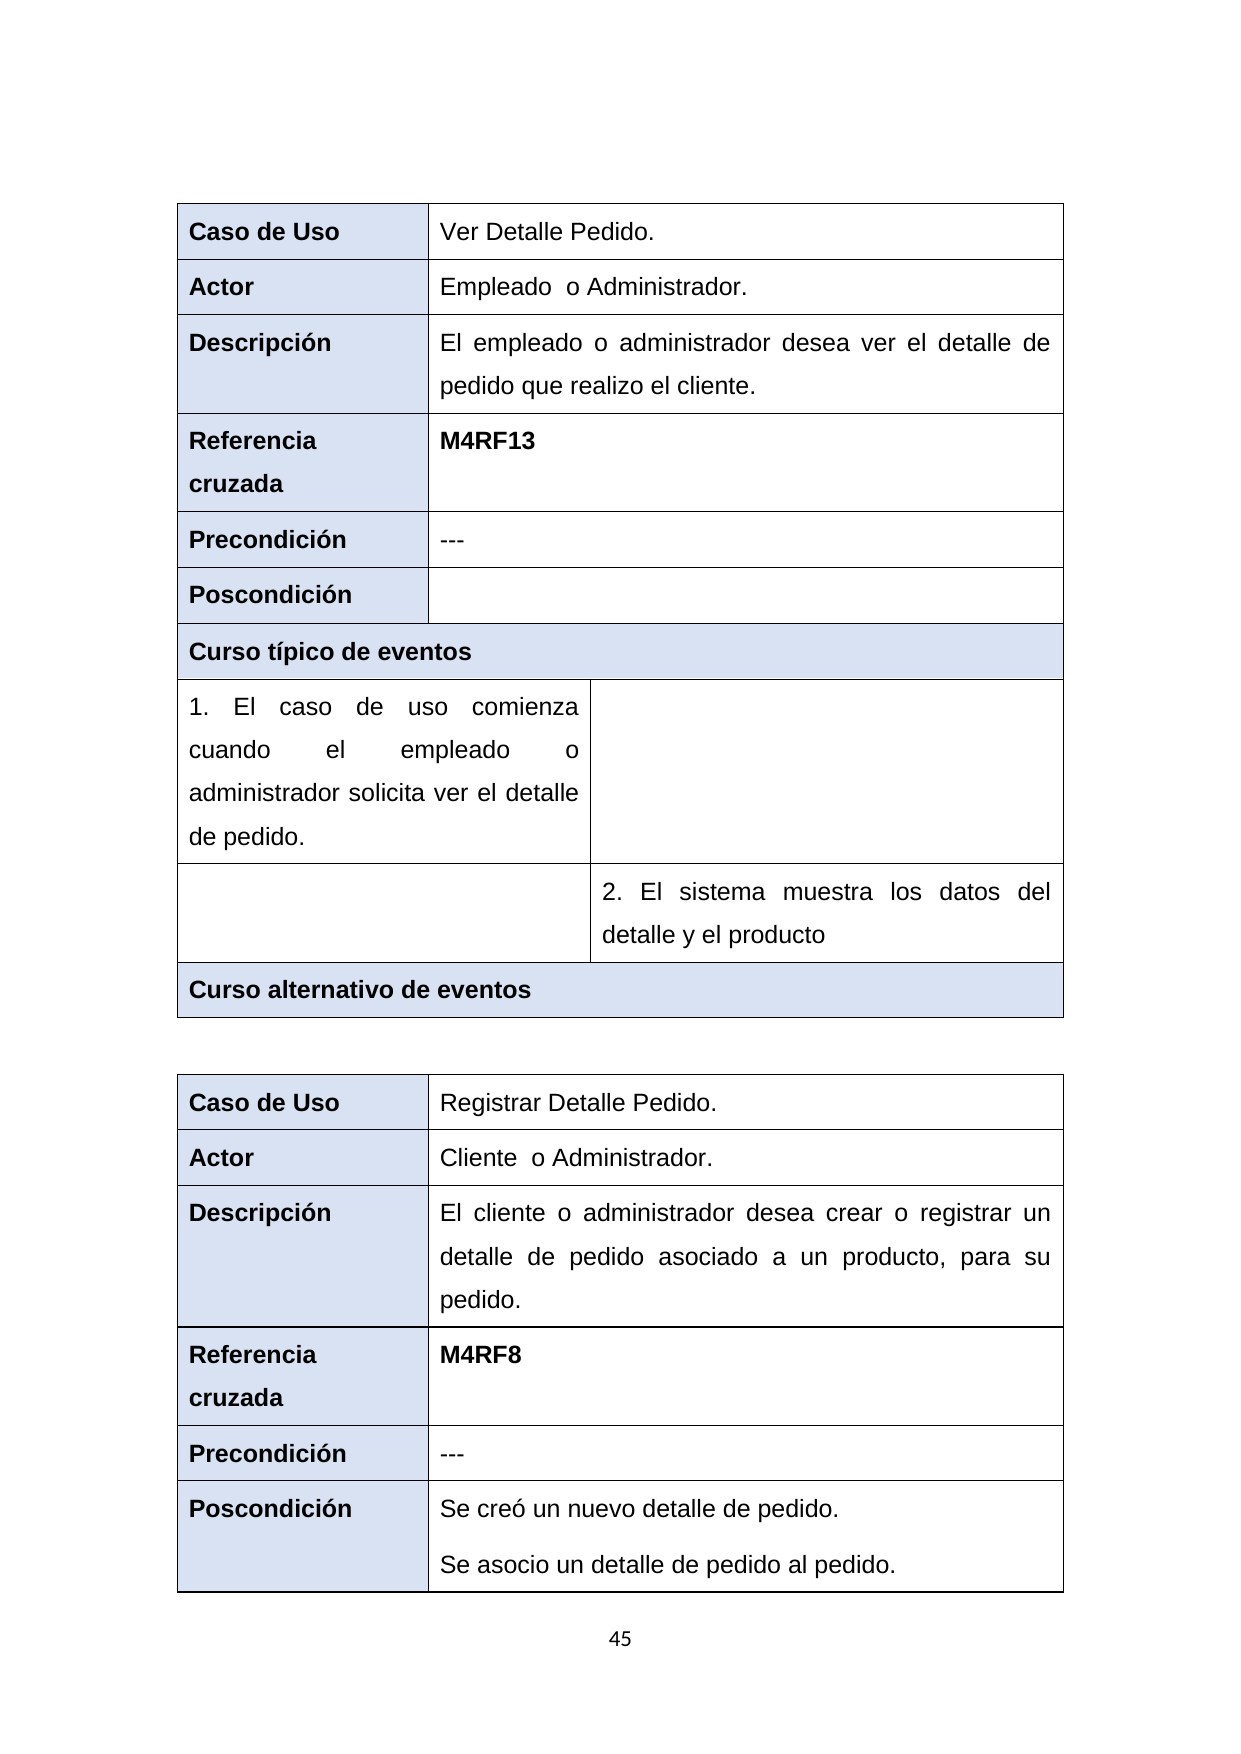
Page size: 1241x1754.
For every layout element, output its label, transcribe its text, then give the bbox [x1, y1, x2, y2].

table_cell 1. El caso de uso comienza cuando el empleado o administrador solicita ver el detalle de pedido. [178, 680, 590, 863]
table_cell Poscondición [178, 1481, 428, 1591]
table_header Caso de Uso [178, 1075, 428, 1129]
table_header Registrar Detalle Pedido. [429, 1075, 1063, 1129]
table_cell El empleado o administrador desea ver el detalle de pedido que realizo el cliente. [429, 315, 1063, 413]
table_cell Precondición [178, 512, 428, 567]
table_cell Curso alternativo de eventos [178, 963, 1063, 1017]
table_cell Referencia cruzada [178, 414, 428, 511]
table_cell Actor [178, 1130, 428, 1185]
table_cell El cliente o administrador desea crear o registrar un detalle de pedido asociado a un producto, para su pedido. [429, 1186, 1063, 1326]
table_cell Empleado o Administrador. [429, 260, 1063, 314]
table_cell Cliente o Administrador. [429, 1130, 1063, 1185]
table_cell [429, 568, 1063, 623]
table_cell Descripción [178, 1186, 428, 1326]
table_cell Curso típico de eventos [178, 624, 1063, 678]
table_cell Descripción [178, 315, 428, 413]
table_cell Precondición [178, 1426, 428, 1480]
table_header Ver Detalle Pedido. [429, 204, 1063, 259]
table_cell Actor [178, 260, 428, 314]
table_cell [429, 1481, 1063, 1591]
table_header Caso de Uso [178, 204, 428, 259]
table_cell M4RF8 [429, 1328, 1063, 1425]
table_cell --- [429, 1426, 1063, 1480]
table_cell [591, 680, 1063, 863]
table_cell 2. El sistema muestra los datos del detalle y el producto [591, 864, 1063, 962]
table_cell Referencia cruzada [178, 1328, 428, 1425]
table_cell [178, 864, 590, 962]
table_cell --- [429, 512, 1063, 567]
table_cell Poscondición [178, 568, 428, 623]
table_cell M4RF13 [429, 414, 1063, 511]
